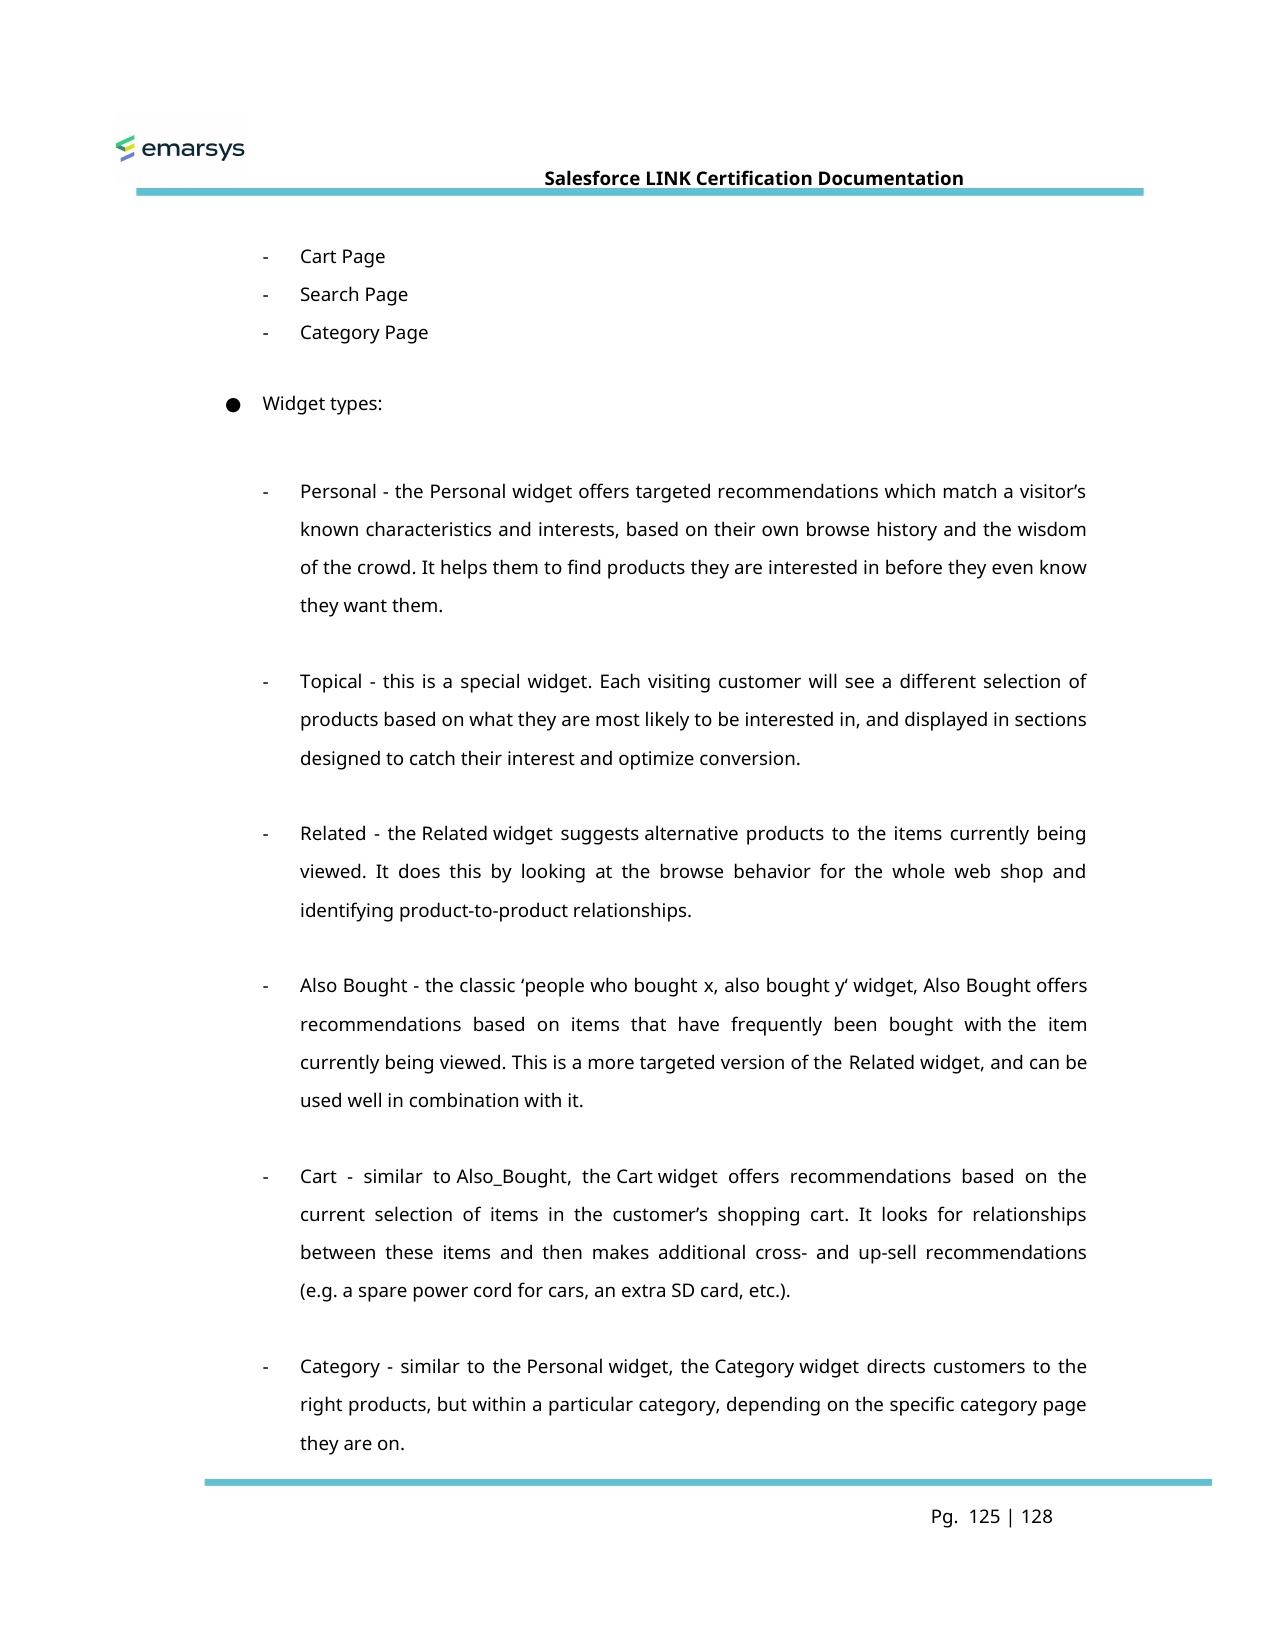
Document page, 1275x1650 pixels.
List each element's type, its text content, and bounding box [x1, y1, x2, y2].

list Personal - the Personal widget offers targeted recommendations which match a visitor’s known characteristics and interests, based on their own browse history and the wisdom of the crowd. It helps them to find products they are interested in before they even know they want them. [262, 478, 1087, 618]
picture [113, 111, 247, 185]
list Topical - this is a special widget. Each visiting customer will see a different selection of products based on what they are most likely to be interested in, and displayed in sections designed to catch their interest and optimize conversion. [262, 668, 1087, 770]
list Also Bought - the classic ‘people who bought x, also bought y‘ widget, Also Bought offers recommendations based on items that have frequently been bought with the item currently being viewed. This is a more targeted version of the Related widget, and can be used well in combination with it. [262, 973, 1087, 1113]
list Related - the Related widget suggests alternative products to the items currently being viewed. It does this by looking at the browse behavior for the whole web shop and identifying product-to-product relationships. [262, 821, 1087, 922]
list Search Page [262, 281, 1087, 307]
picture [204, 1479, 1212, 1486]
picture [136, 188, 1144, 196]
list Category Page [262, 319, 1087, 345]
list Widget types: [225, 383, 1087, 421]
list Cart - similar to Also_Bought, the Cart widget offers recommendations based on the current selection of items in the customer’s shopping cart. It looks for relationships between these items and then makes additional cross- and up-sell recommendations (e.g. a spare power cord for cars, an extra SD card, etc.). [262, 1163, 1087, 1303]
list Cart Page [262, 243, 1087, 269]
list Category - similar to the Personal widget, the Category widget directs customers to the right products, but within a particular category, depending on the specific category page they are on. [262, 1353, 1087, 1456]
